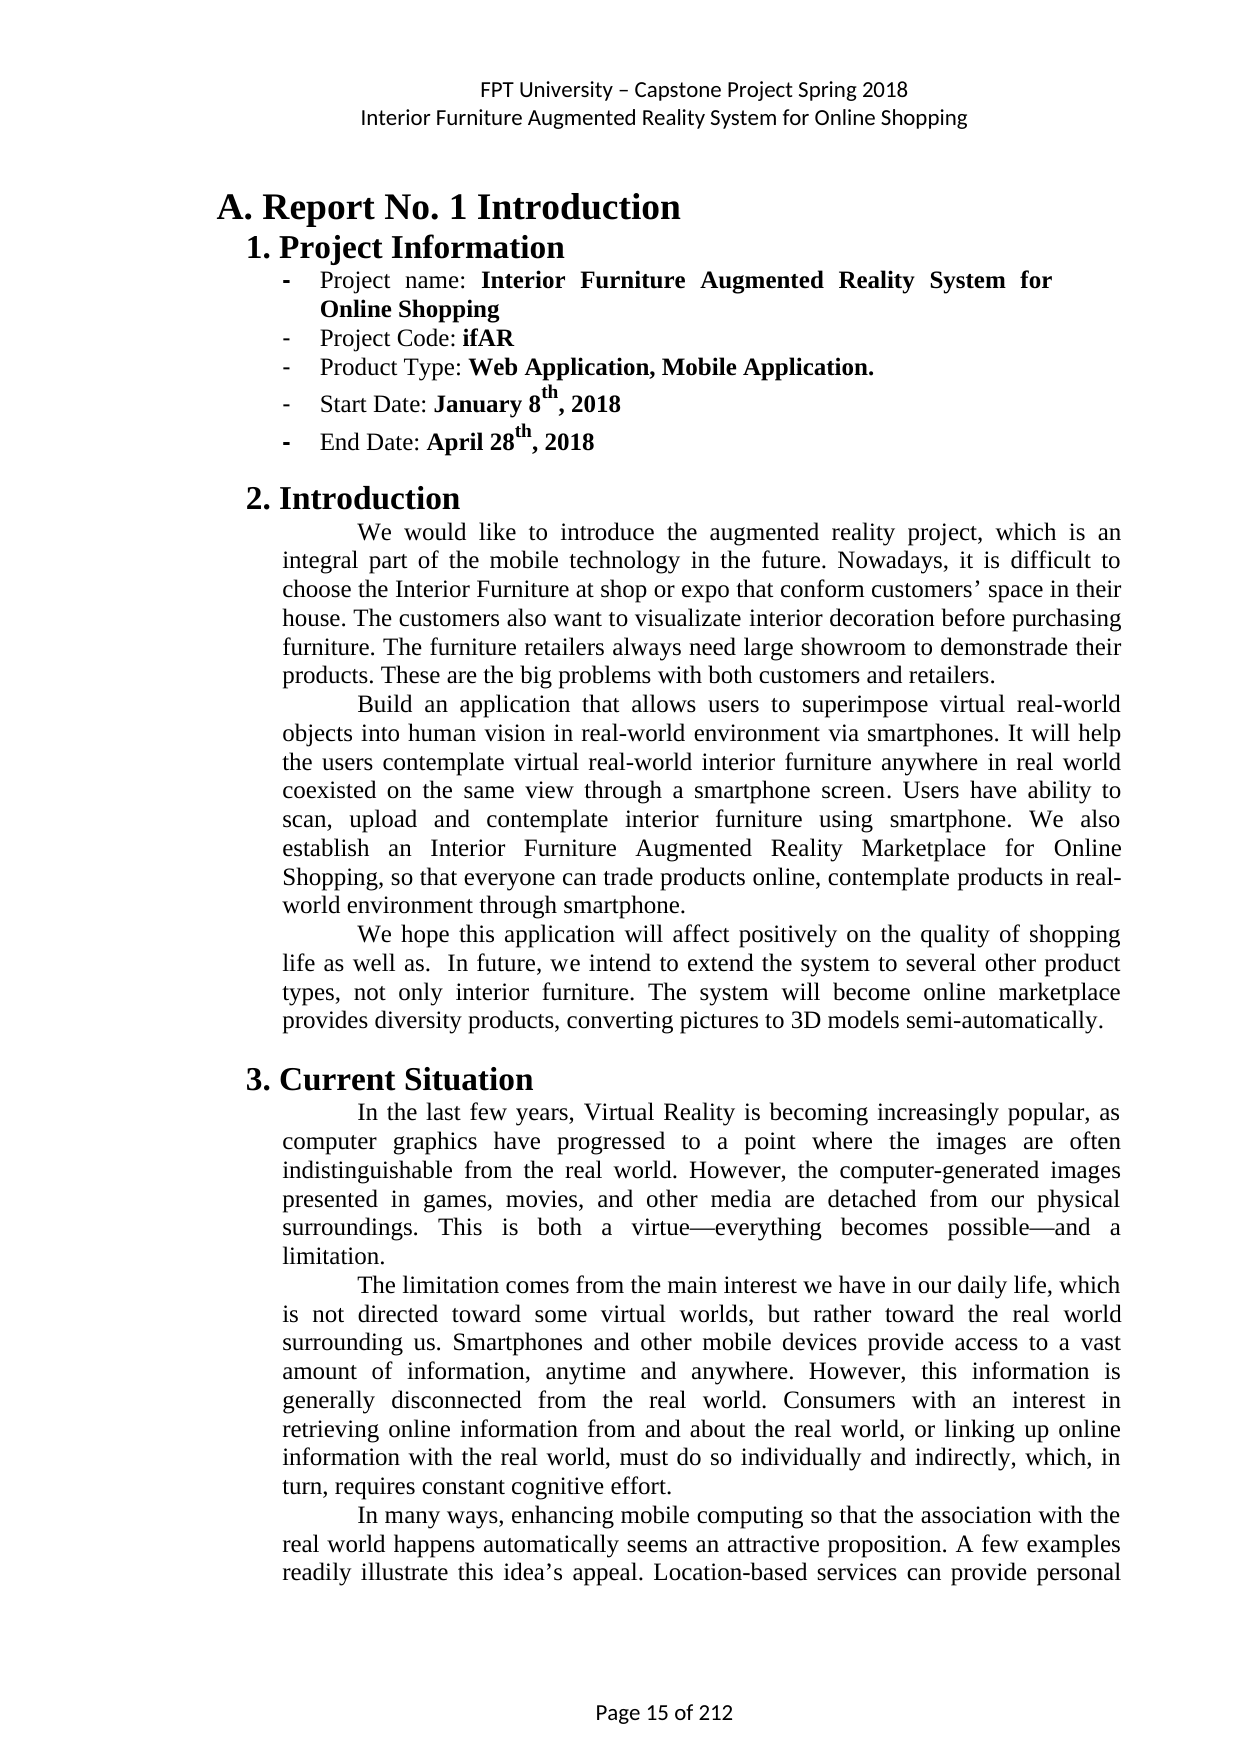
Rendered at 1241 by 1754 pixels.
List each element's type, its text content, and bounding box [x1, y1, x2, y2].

list Project Code: ifAR [282, 323, 1053, 352]
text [282, 1500, 1122, 1586]
subtitle 1. Project Information [246, 227, 1122, 266]
list Project name: Interior Furniture Augmented Reality System for Online Shopping [282, 266, 1053, 323]
text A. Report No. 1 Introduction [216, 184, 1122, 227]
text In the last few years, Virtual Reality is becoming increasingly popular, as computer graphics have progressed to a point where the images are often indistinguishable from the real world. However, the computer-generated images presented in games, movies, and other media are detached from our physical surroundings. This is both a virtue—everything becomes possible—and a limitation. [282, 1097, 1122, 1270]
subtitle 3. Current Situation [246, 1059, 1122, 1097]
list Start Date: January 8th, 2018 [282, 381, 1053, 419]
text The limitation comes from the main interest we have in our daily life, which is not directed toward some virtual worlds, but rather toward the real world surrounding us. Smartphones and other mobile devices provide access to a vast amount of information, anytime and anywhere. However, this information is generally disconnected from the real world. Consumers with an interest in retrieving online information from and about the real world, or linking up online information with the real world, must do so individually and indirectly, which, in turn, requires constant cognitive effort. [282, 1270, 1122, 1500]
list End Date: April 28th, 2018 [282, 419, 1053, 457]
subtitle 2. Introduction [246, 478, 1122, 517]
text Build an application that allows users to superimpose virtual real-world objects into human vision in real-world environment via smartphones. It will help the users contemplate virtual real-world interior furniture anywhere in real world coexisted on the same view through a smartphone screen. Users have ability to scan, upload and contemplate interior furniture using smartphone. We also establish an Interior Furniture Augmented Reality Marketplace for Online Shopping, so that everyone can trade products online, contemplate products in real-world environment through smartphone. [282, 689, 1122, 919]
text We would like to introduce the augmented reality project, which is an integral part of the mobile technology in the future. Nowadays, it is difficult to choose the Interior Furniture at shop or expo that conform customers’ space in their house. The customers also want to visualizate interior decoration before purchasing furniture. The furniture retailers always need large showroom to demonstrade their products. These are the big problems with both customers and retailers. [282, 517, 1122, 689]
list Product Type: Web Application, Mobile Application. [282, 352, 1053, 381]
text We hope this application will affect positively on the quality of shopping life as well as. In future, we intend to extend the system to several other product types, not only interior furniture. The system will become online marketplace provides diversity products, converting pictures to 3D models semi-automatically. [282, 919, 1122, 1034]
